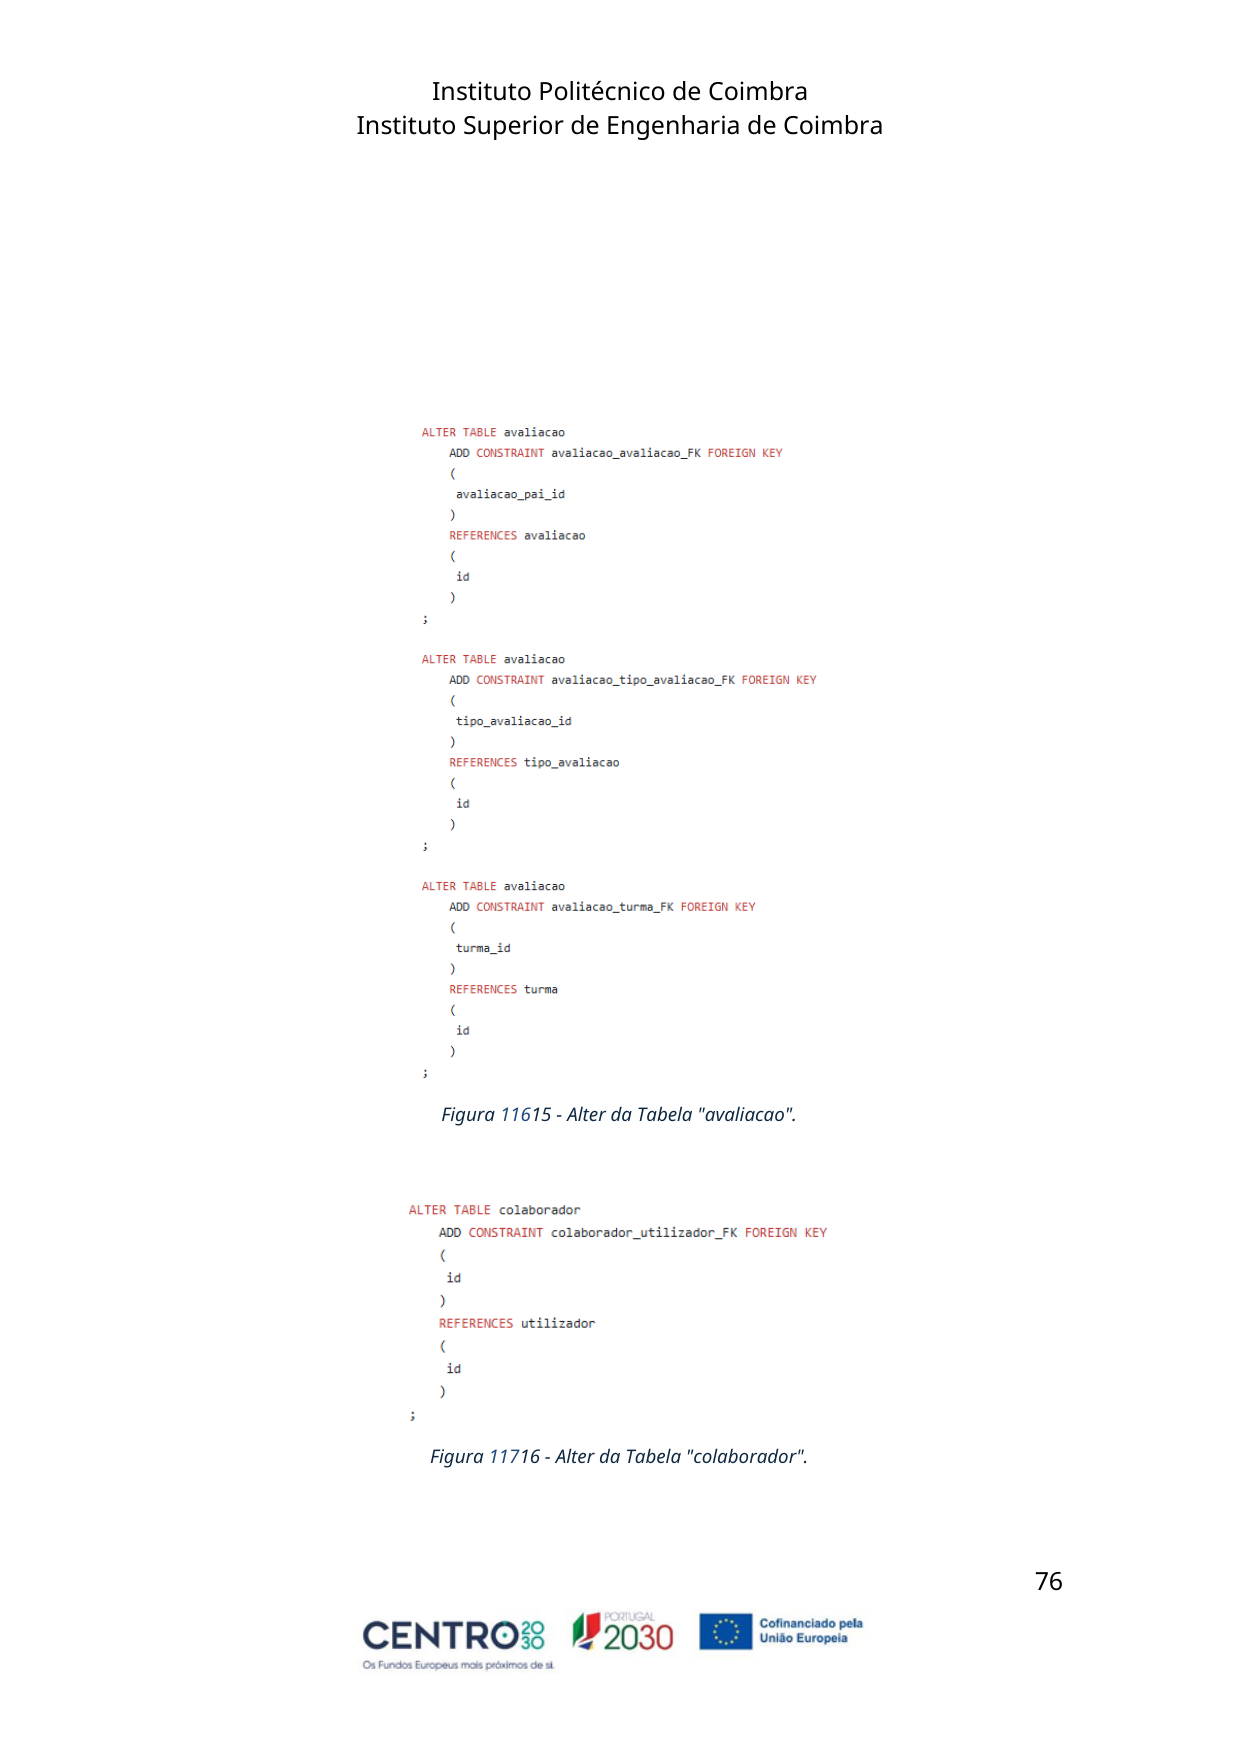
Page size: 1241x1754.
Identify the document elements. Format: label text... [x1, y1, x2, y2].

picture [349, 1597, 891, 1681]
picture [420, 426, 820, 1080]
picture [408, 1203, 832, 1422]
text Figura 11615 - Alter da Tabela "avaliacao". [177, 1101, 1063, 1126]
text Figura 11716 - Alter da Tabela "colaborador". [177, 1443, 1063, 1468]
